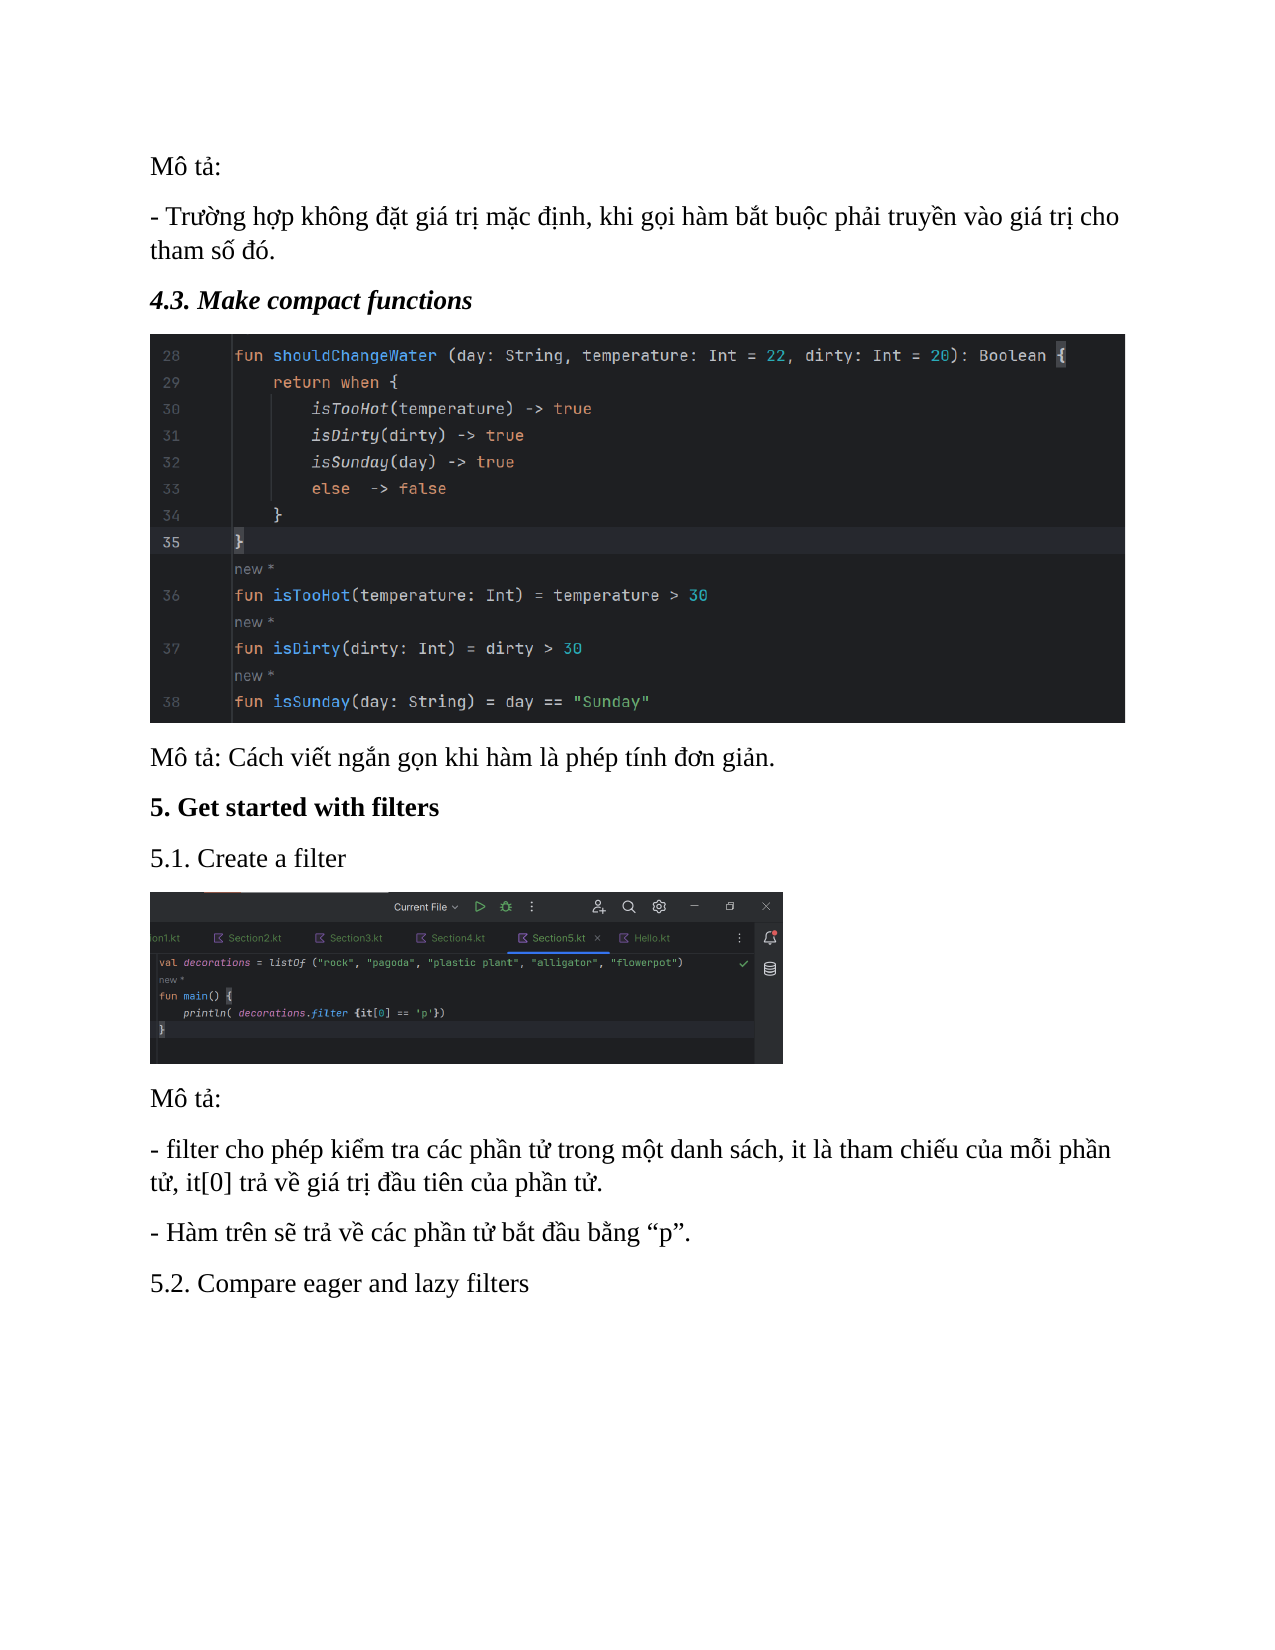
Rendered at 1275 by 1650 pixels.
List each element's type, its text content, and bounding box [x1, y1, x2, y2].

text 5.1. Create a filter [150, 842, 1125, 873]
picture [150, 334, 1125, 723]
text Mô tả: [150, 150, 1125, 181]
text - Trường hợp không đặt giá trị mặc định, khi gọi hàm bắt buộc phải truyền vào giá trị cho tham số đó. [150, 200, 1125, 265]
text Mô tả: Cách viết ngắn gọn khi hàm là phép tính đơn giản. [150, 741, 1125, 772]
picture [150, 892, 783, 1064]
subtitle 5. Get started with filters [150, 792, 1125, 823]
text - filter cho phép kiểm tra các phần tử trong một danh sách, it là tham chiếu của mỗi phần tử, it[0] trả về giá trị đầu tiên của phần tử. [150, 1133, 1125, 1197]
subtitle 4.3. Make compact functions [150, 284, 1125, 315]
text - Hàm trên sẽ trả về các phần tử bắt đầu bằng “p”. [150, 1217, 1125, 1248]
text Mô tả: [150, 1083, 1125, 1114]
text 5.2. Compare eager and lazy filters [150, 1267, 1125, 1298]
